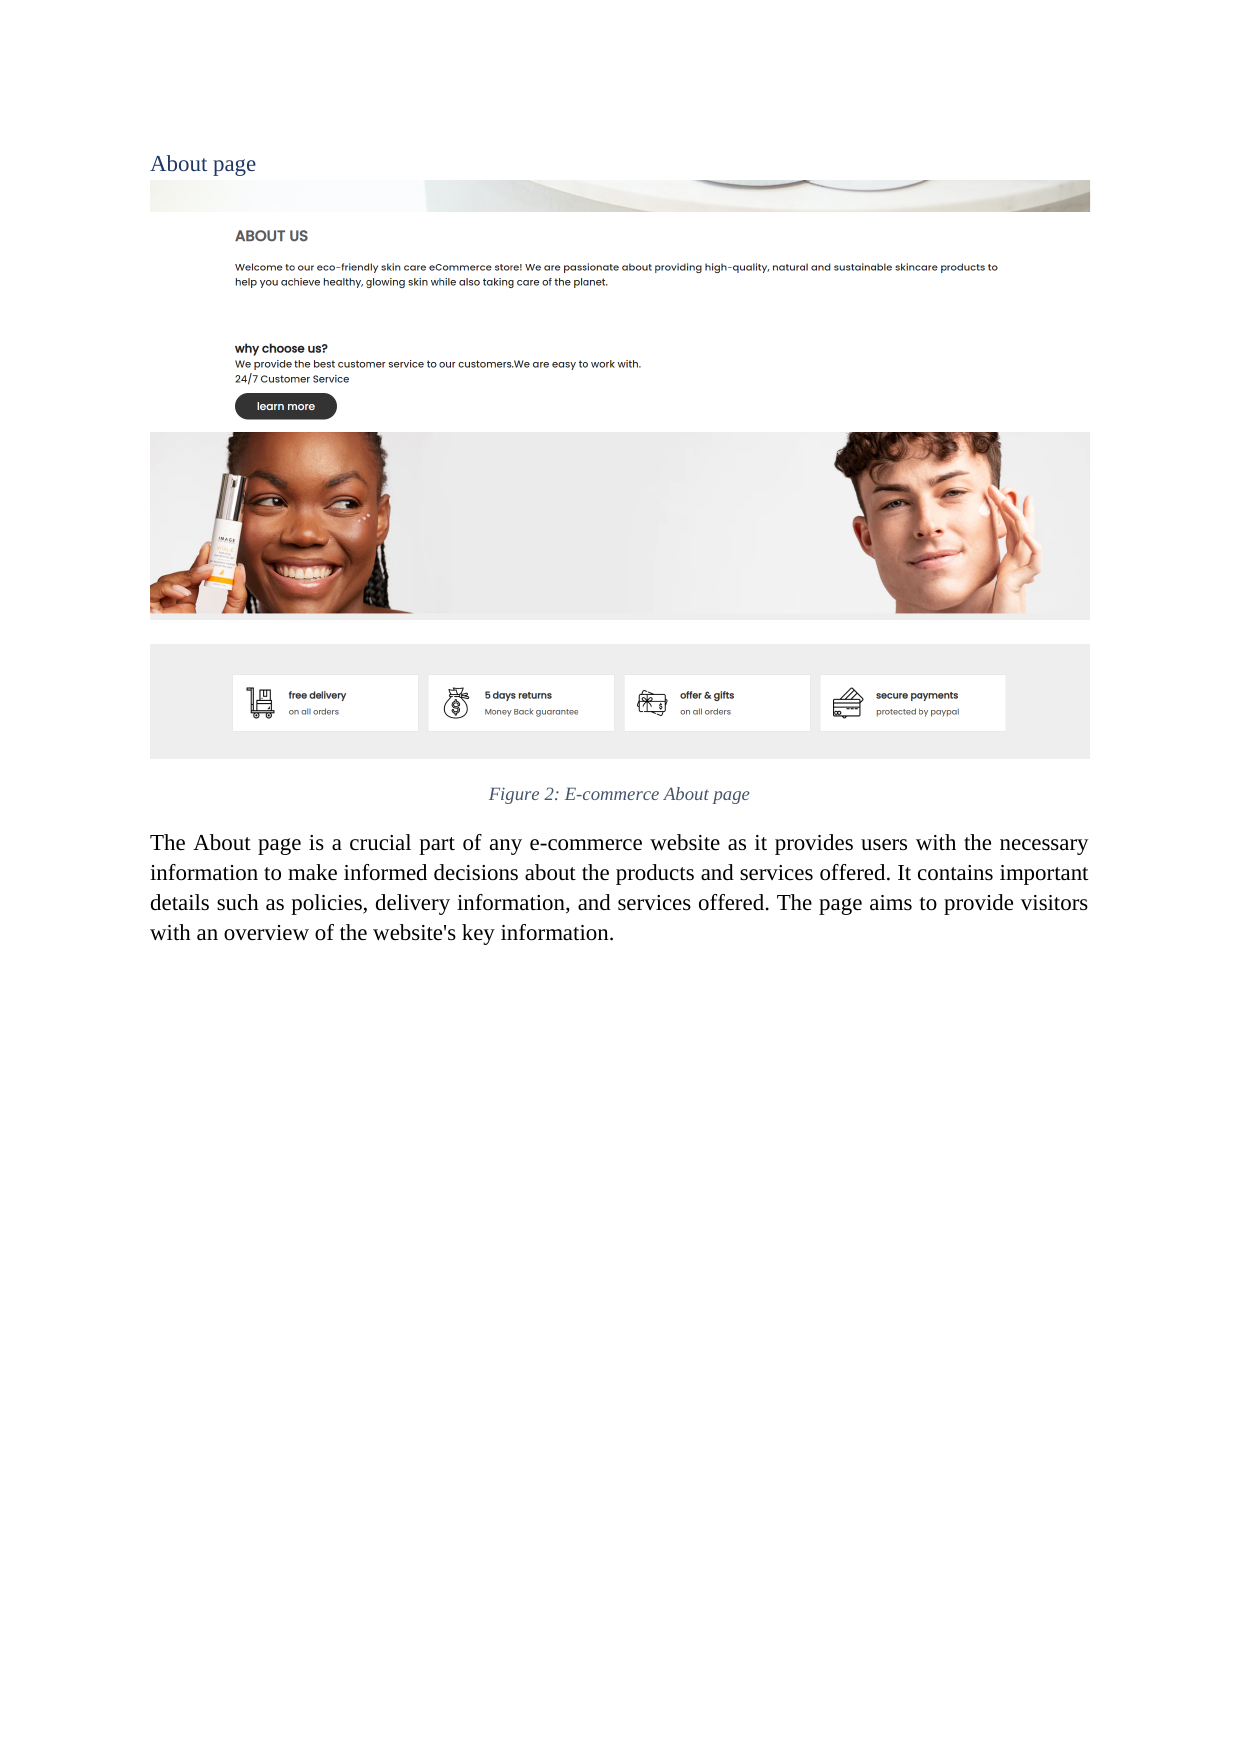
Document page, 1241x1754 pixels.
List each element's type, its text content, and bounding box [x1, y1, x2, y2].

picture [150, 180, 1091, 620]
text Figure 2: E-commerce About page [150, 783, 1090, 805]
subtitle About page [150, 150, 1090, 176]
picture [150, 644, 1091, 759]
text The About page is a crucial part of any e-commerce website as it provides users with the necessary information to make informed decisions about the products and services offered. It contains important details such as policies, delivery information, and services offered. The page aims to provide visitors with an overview of the website's key information. [150, 829, 1090, 946]
